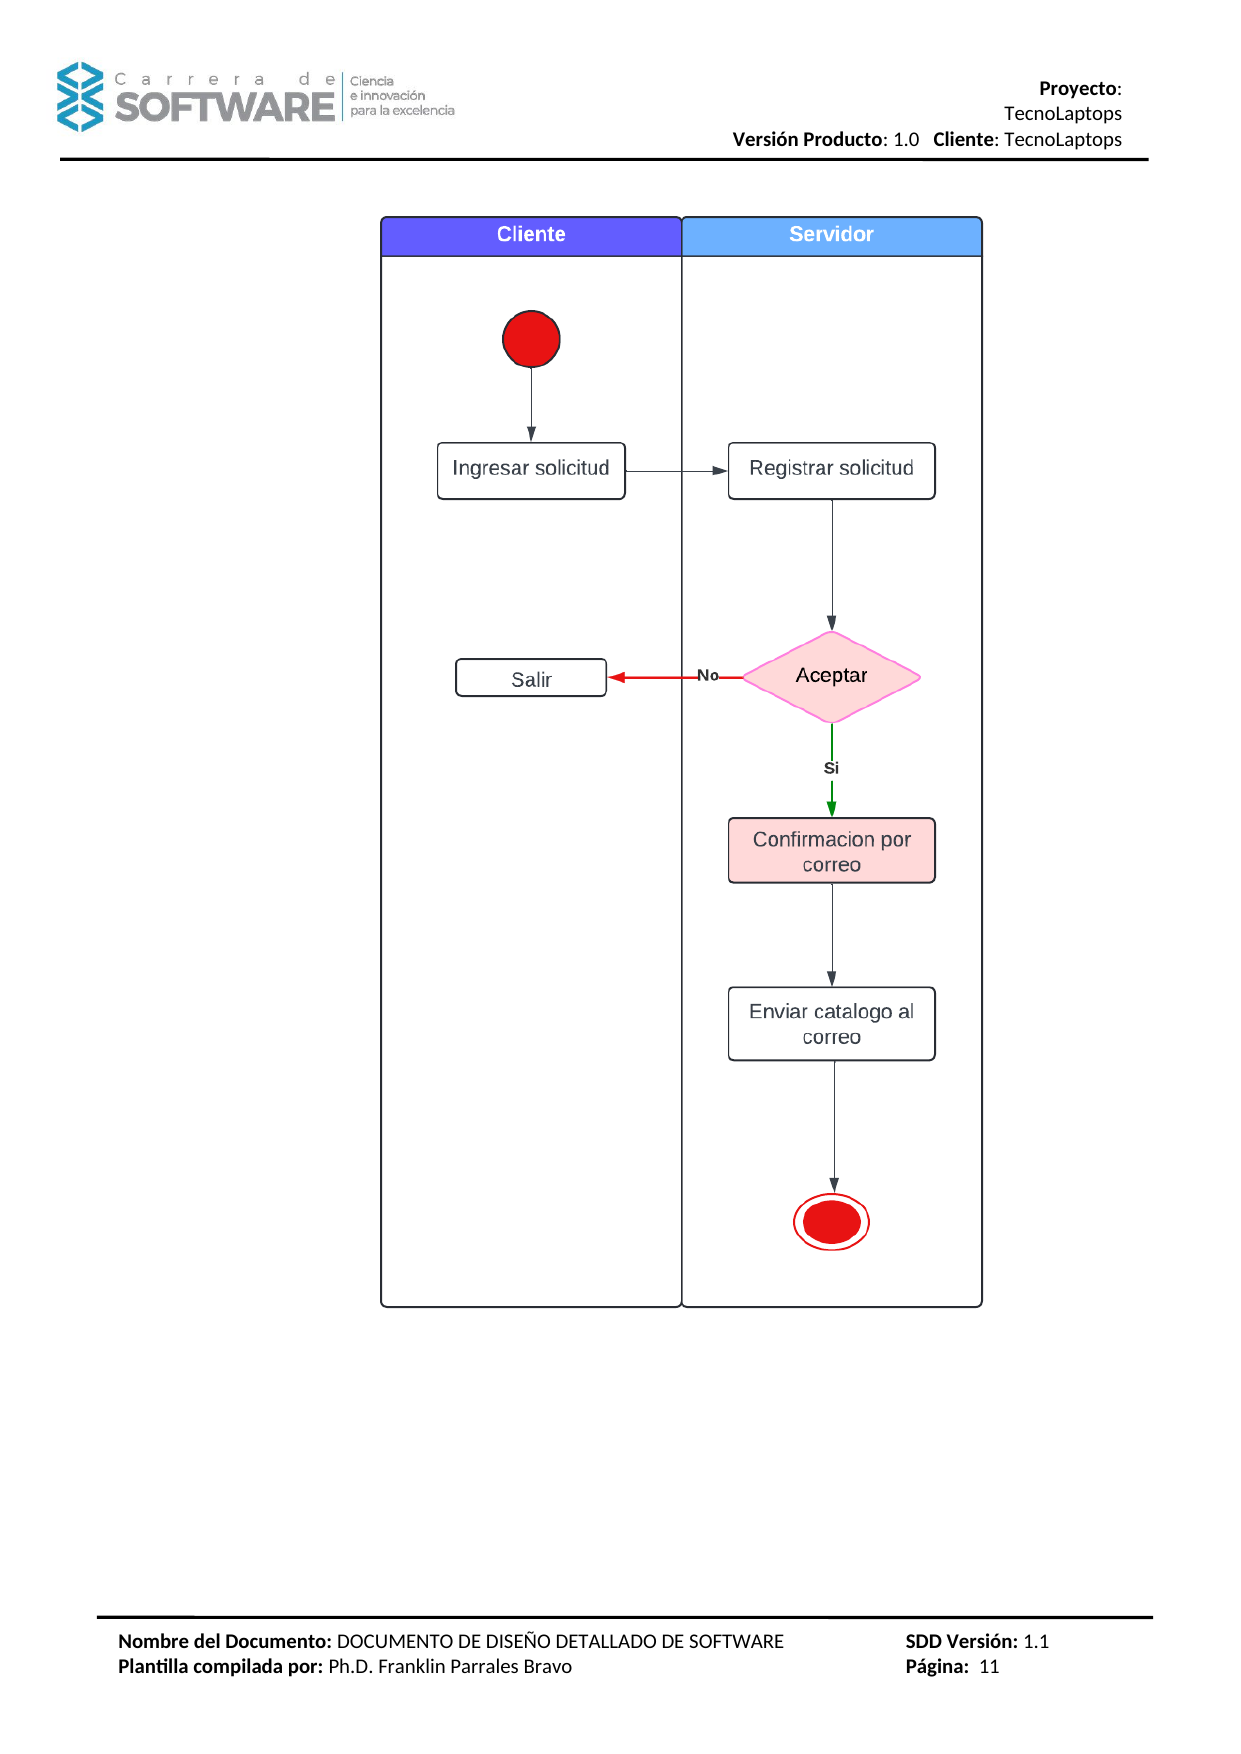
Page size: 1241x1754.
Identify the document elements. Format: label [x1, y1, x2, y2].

picture [46, 46, 461, 154]
picture [193, 180, 1019, 1344]
